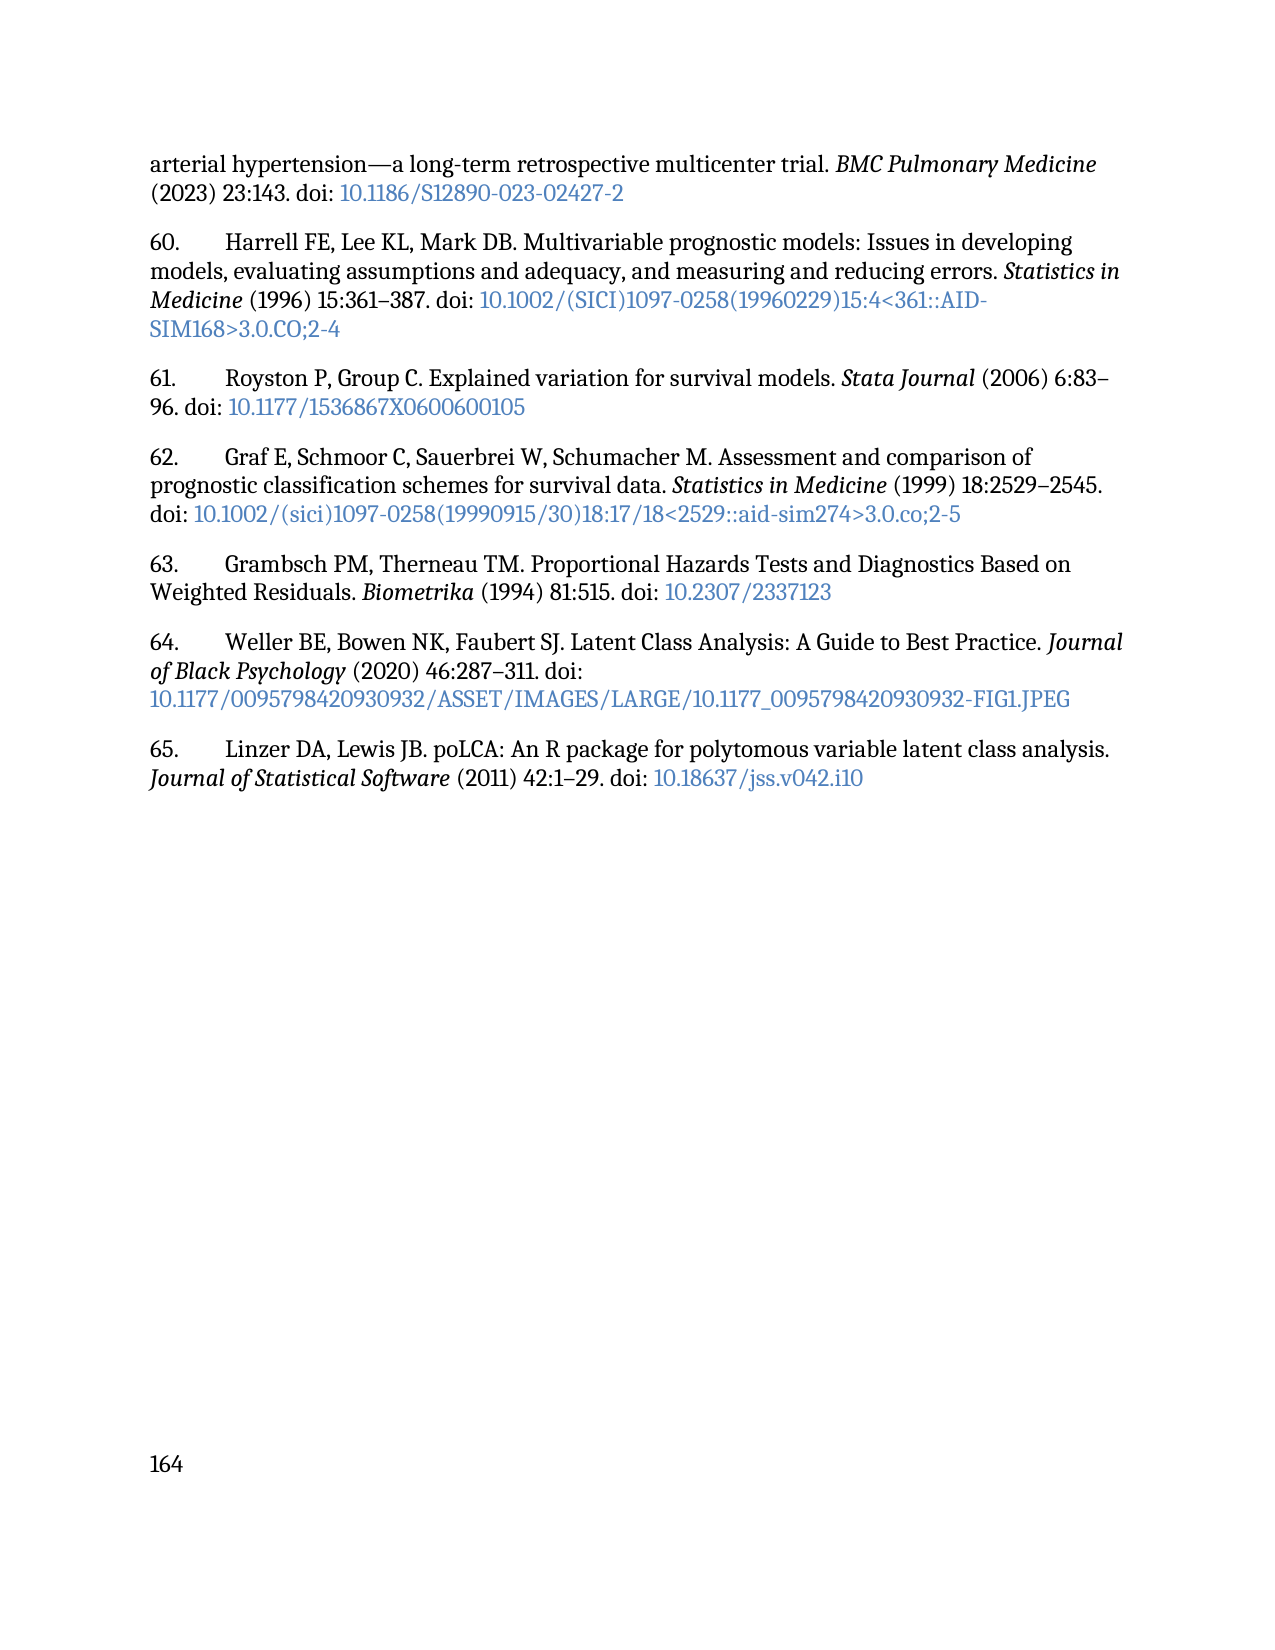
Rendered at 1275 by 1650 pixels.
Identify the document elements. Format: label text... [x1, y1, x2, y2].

text 60. Harrell FE, Lee KL, Mark DB. Multivariable prognostic models: Issues in developing models, evaluating assumptions and adequacy, and measuring and reducing errors. Statistics in Medicine (1996) 15:361–387. doi: 10.1002/(SICI)1097-0258(19960229)15:4<361::AID-SIM168>3.0.CO;2-4 [150, 228, 1125, 343]
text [150, 150, 1125, 207]
text 61. Royston P, Group C. Explained variation for survival models. Stata Journal (2006) 6:83–96. doi: 10.1177/1536867X0600600105 [150, 364, 1125, 422]
text 62. Graf E, Schmoor C, Sauerbrei W, Schumacher M. Assessment and comparison of prognostic classification schemes for survival data. Statistics in Medicine (1999) 18:2529–2545. doi: 10.1002/(sici)1097-0258(19990915/30)18:17/18<2529::aid-sim274>3.0.co;2-5 [150, 442, 1125, 529]
text 64. Weller BE, Bowen NK, Faubert SJ. Latent Class Analysis: A Guide to Best Practice. Journal of Black Psychology (2020) 46:287–311. doi: 10.1177/0095798420930932/ASSET/IMAGES/LARGE/10.1177_0095798420930932-FIG1.JPEG [150, 628, 1125, 714]
text 65. Linzer DA, Lewis JB. poLCA: An R package for polytomous variable latent class analysis. Journal of Statistical Software (2011) 42:1–29. doi: 10.18637/jss.v042.i10 [150, 735, 1125, 792]
text 63. Grambsch PM, Therneau TM. Proportional Hazards Tests and Diagnostics Based on Weighted Residuals. Biometrika (1994) 81:515. doi: 10.2307/2337123 [150, 549, 1125, 607]
